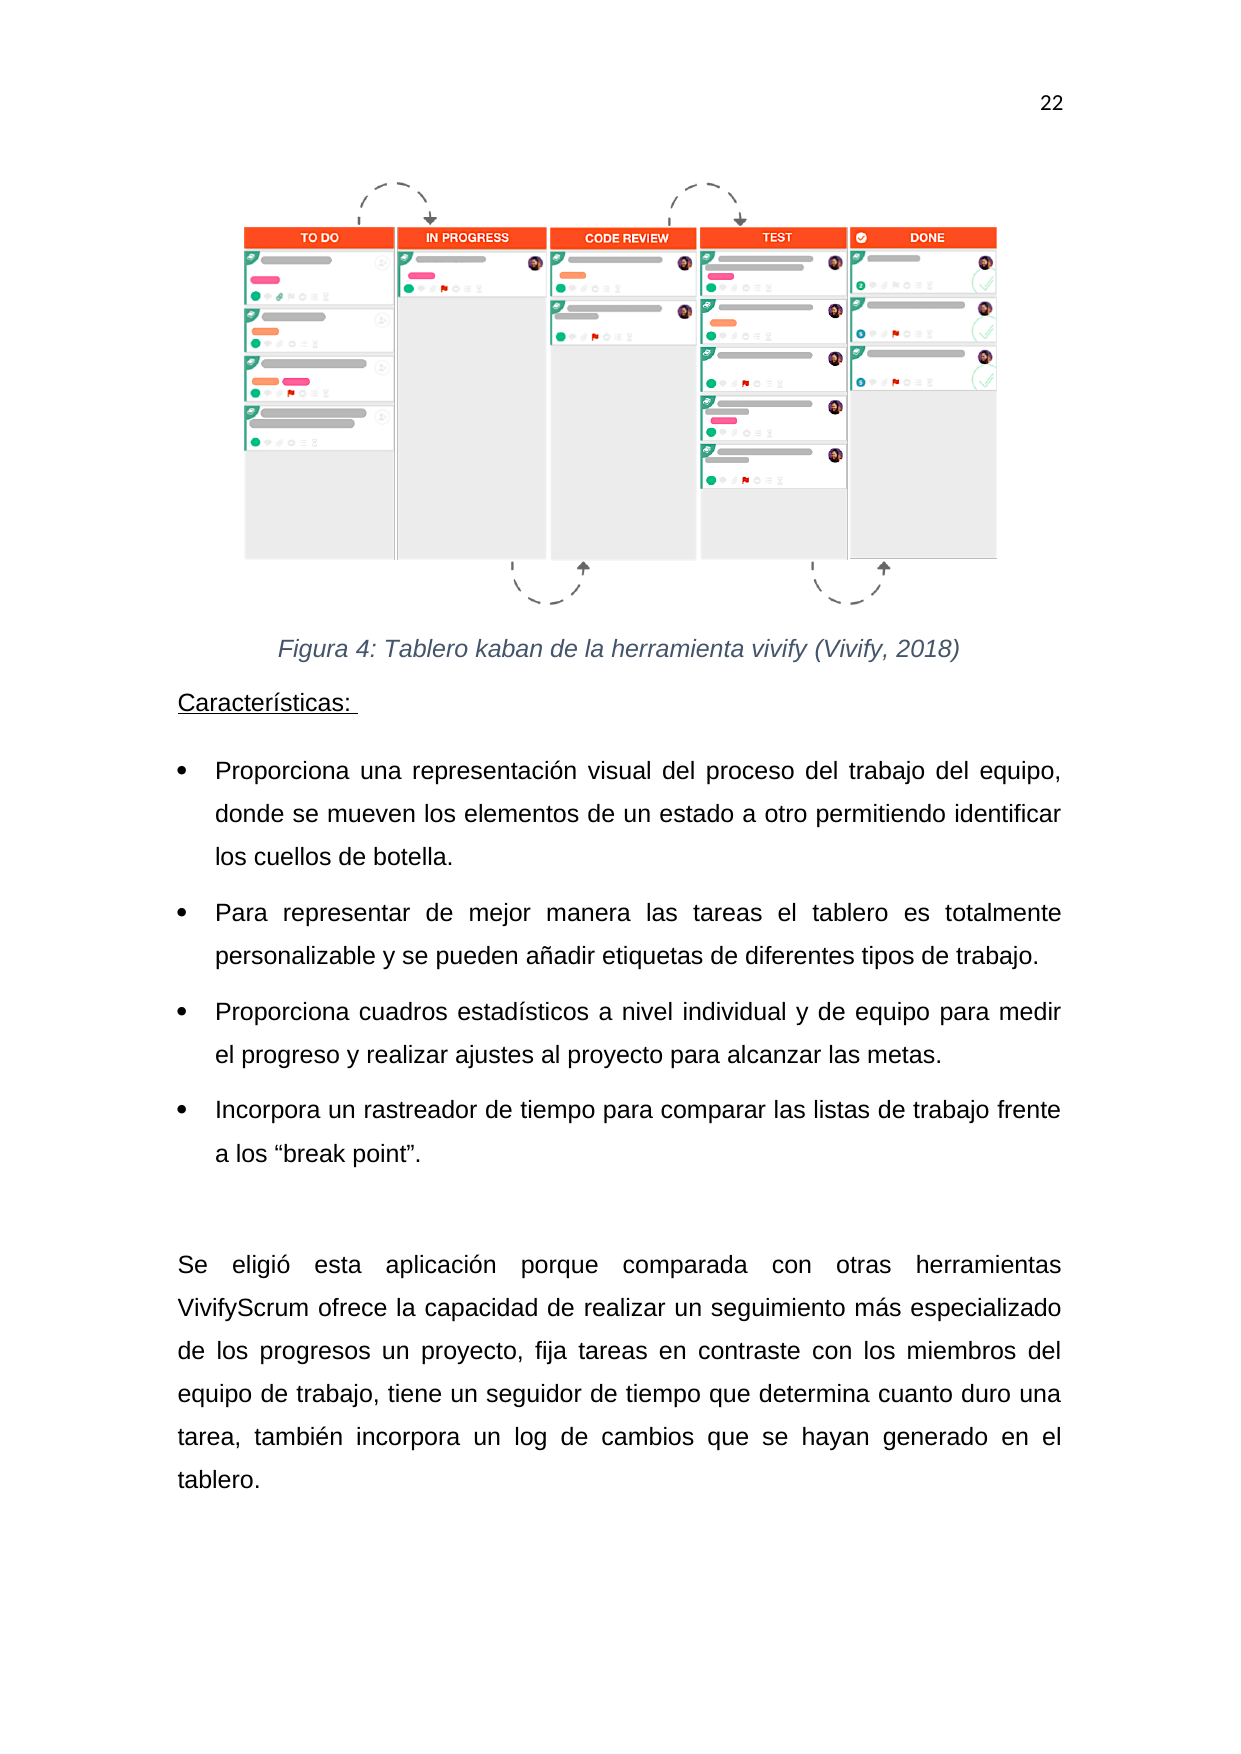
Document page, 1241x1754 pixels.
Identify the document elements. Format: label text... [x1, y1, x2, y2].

list Proporciona cuadros estadísticos a nivel individual y de equipo para medir el progreso y realizar ajustes al proyecto para alcanzar las metas. [177, 997, 1063, 1068]
list Proporciona una representación visual del proceso del trabajo del equipo, donde se mueven los elementos de un estado a otro permitiendo identificar los cuellos de botella. [177, 756, 1063, 871]
text Se eligió esta aplicación porque comparada con otras herramientas VivifyScrum ofrece la capacidad de realizar un seguimiento más especializado de los progresos un proyecto, fija tareas en contraste con los miembros del equipo de trabajo, tiene un seguidor de tiempo que determina cuanto duro una tarea, también incorpora un log de cambios que se hayan generado en el tablero. [177, 1250, 1063, 1494]
list Para representar de mejor manera las tareas el tablero es totalmente personalizable y se pueden añadir etiquetas de diferentes tipos de trabajo. [177, 898, 1063, 970]
text Características: [177, 688, 1063, 716]
list Incorpora un rastreador de tiempo para comparar las listas de trabajo frente a los “break point”. [177, 1095, 1063, 1167]
text Figura 4: Tablero kaban de la herramienta vivify [177, 634, 1063, 663]
picture [242, 177, 999, 607]
